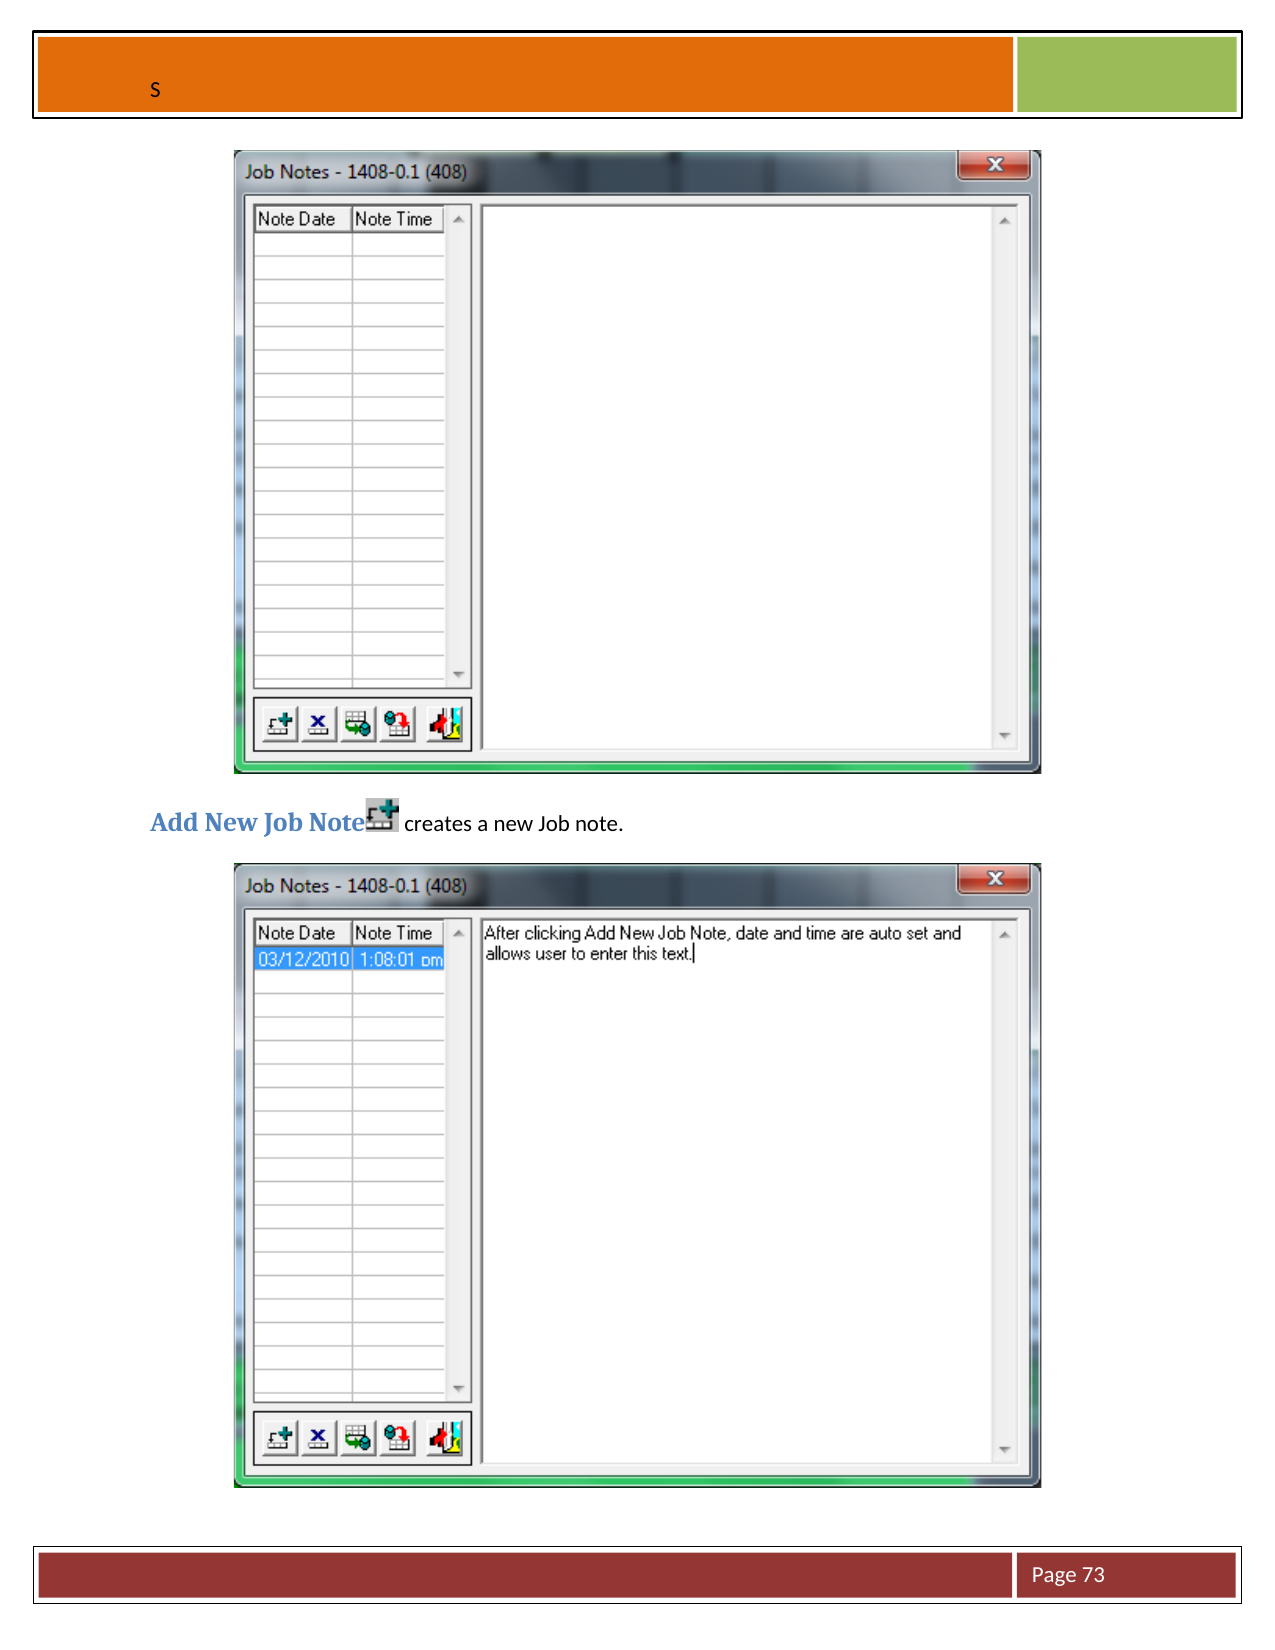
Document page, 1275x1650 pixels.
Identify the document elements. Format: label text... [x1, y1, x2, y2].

text Add New Job Note creates a new Job note. [150, 798, 1125, 838]
picture [365, 798, 399, 832]
picture [233, 863, 1042, 1488]
picture [233, 150, 1042, 774]
